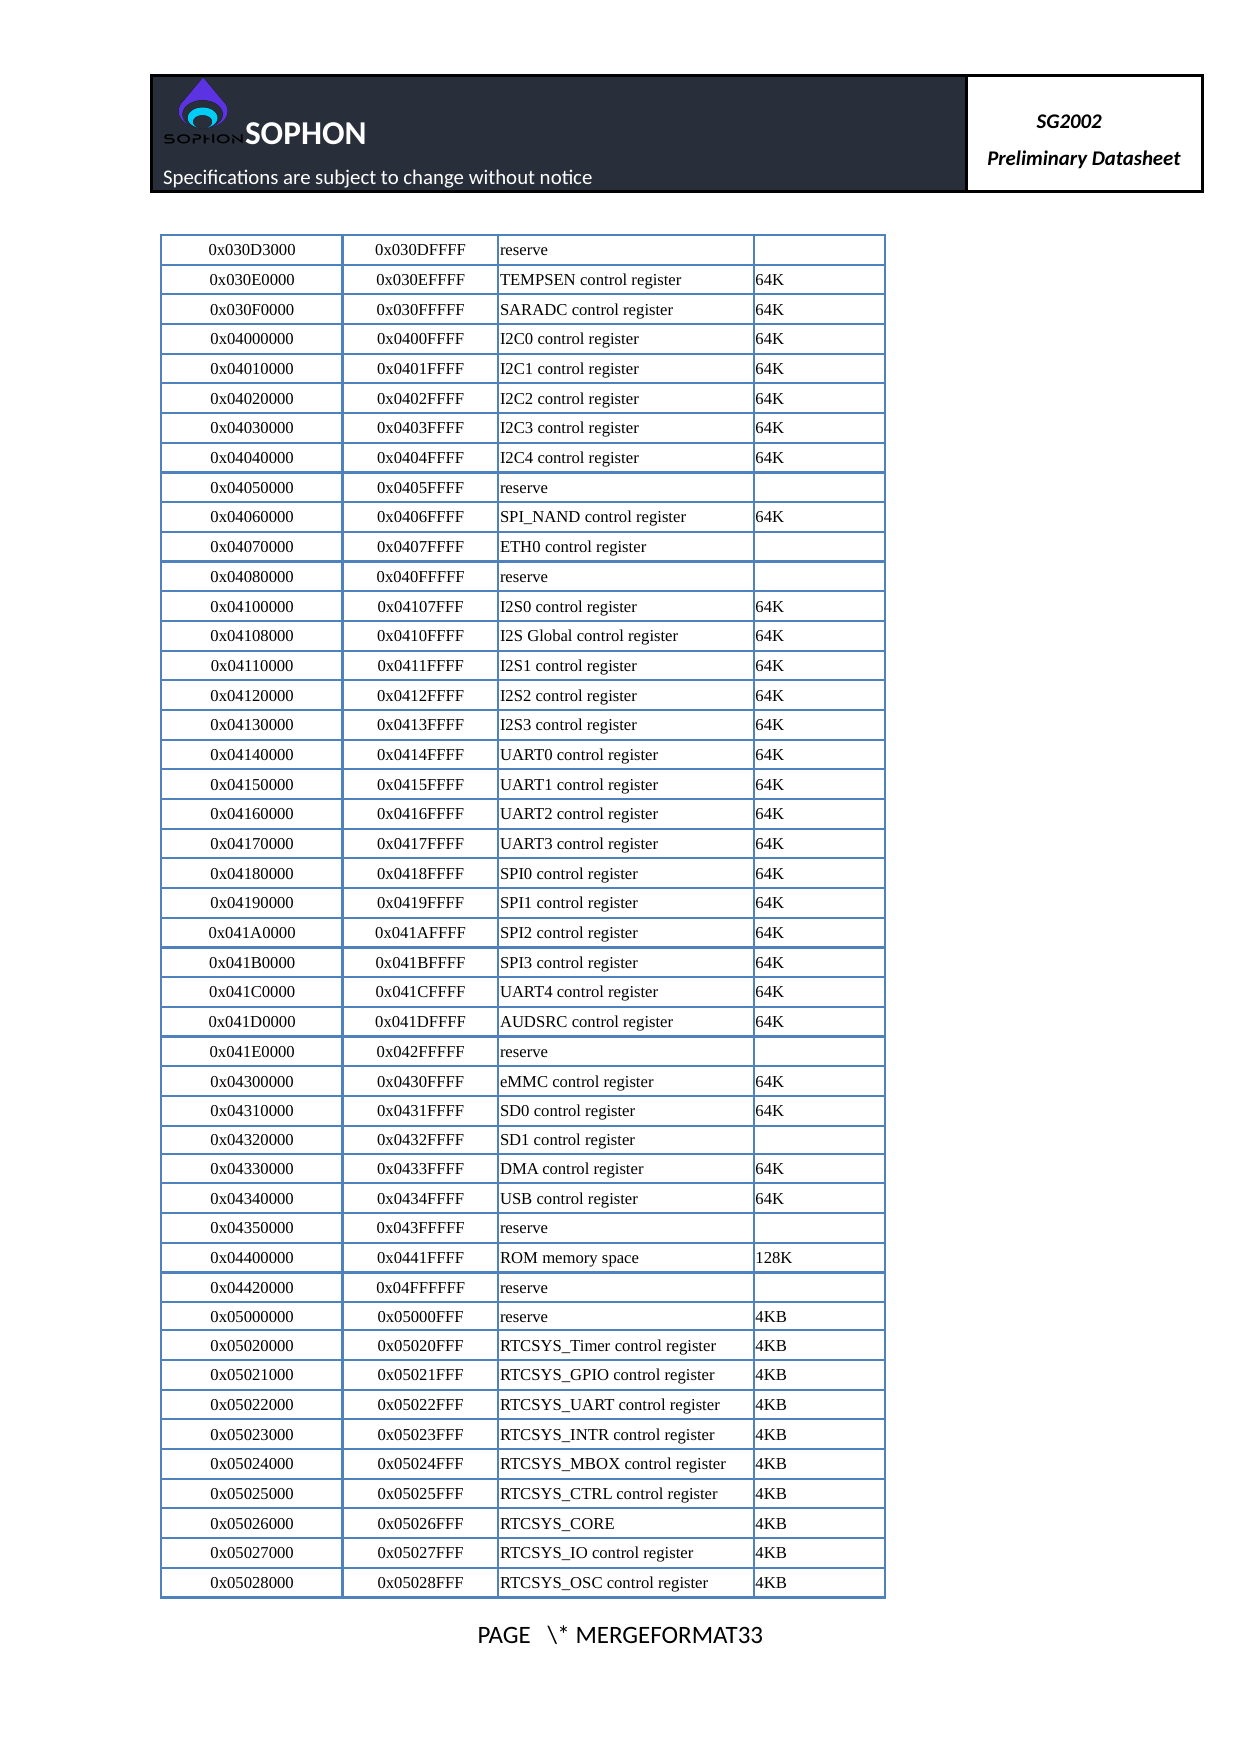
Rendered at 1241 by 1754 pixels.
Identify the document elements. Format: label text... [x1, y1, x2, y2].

table_cell RTCSYS_INTR control register [499, 1420, 753, 1448]
table_cell 64K [755, 711, 884, 738]
table_cell 4KB [755, 1569, 884, 1596]
table_cell 64K [755, 859, 884, 887]
table_cell 0x05020000 [162, 1331, 341, 1359]
table_cell 64K [755, 770, 884, 798]
table_cell 0x040FFFFF [344, 563, 497, 590]
table_cell 4KB [755, 1539, 884, 1567]
table_cell RTCSYS_UART control register [499, 1391, 753, 1418]
table_cell RTCSYS_Timer control register [499, 1331, 753, 1359]
table_cell 0x0417FFFF [344, 830, 497, 857]
table_cell 0x0405FFFF [344, 474, 497, 501]
table_cell 0x04190000 [162, 889, 341, 917]
table_cell 64K [755, 622, 884, 649]
table_cell 0x0411FFFF [344, 652, 497, 679]
table_cell 0x041CFFFF [344, 978, 497, 1006]
table_cell 0x042FFFFF [344, 1038, 497, 1065]
table_cell 0x0430FFFF [344, 1067, 497, 1095]
table_cell 0x04040000 [162, 444, 341, 471]
table_cell 0x05020FFF [344, 1331, 497, 1359]
table_cell I2C3 control register [499, 414, 753, 442]
table_cell 4KB [755, 1391, 884, 1418]
table_cell I2S0 control register [499, 592, 753, 620]
table_cell SARADC control register [499, 295, 753, 323]
table_cell 64K [755, 444, 884, 471]
table_cell 0x04FFFFFF [344, 1274, 497, 1301]
table_cell reserve [499, 563, 753, 590]
table_cell 0x04020000 [162, 384, 341, 412]
table_cell reserve [499, 474, 753, 501]
table_cell UART0 control register [499, 741, 753, 768]
table_cell 0x04400000 [162, 1244, 341, 1271]
table_cell UART2 control register [499, 800, 753, 828]
table_cell 0x04130000 [162, 711, 341, 738]
table_cell 0x05026FFF [344, 1509, 497, 1537]
table_cell 0x04140000 [162, 741, 341, 768]
table_cell 0x05023FFF [344, 1420, 497, 1448]
table_cell [755, 563, 884, 590]
table_cell SD0 control register [499, 1097, 753, 1124]
table_cell I2S Global control register [499, 622, 753, 649]
table_cell 0x04070000 [162, 533, 341, 560]
table_cell 64K [755, 295, 884, 323]
table_cell 0x0433FFFF [344, 1155, 497, 1182]
table_cell 0x05000000 [162, 1303, 341, 1329]
table_cell 4KB [755, 1509, 884, 1537]
table_cell 0x05028FFF [344, 1569, 497, 1596]
table_cell 0x041B0000 [162, 949, 341, 976]
table_cell RTCSYS_MBOX control register [499, 1450, 753, 1478]
table_cell 64K [755, 949, 884, 976]
table_cell 64K [755, 800, 884, 828]
table_cell 0x04060000 [162, 503, 341, 531]
table_cell 0x0410FFFF [344, 622, 497, 649]
table_cell 0x030D3000 [162, 236, 341, 263]
table_cell 64K [755, 978, 884, 1006]
table_cell RTCSYS_GPIO control register [499, 1361, 753, 1388]
table_cell 0x04150000 [162, 770, 341, 798]
table_cell 0x041AFFFF [344, 919, 497, 946]
table_cell 0x04030000 [162, 414, 341, 442]
table_cell 4KB [755, 1420, 884, 1448]
table_cell 0x05000FFF [344, 1303, 497, 1329]
table_cell RTCSYS_IO control register [499, 1539, 753, 1567]
table_cell [755, 533, 884, 560]
table_cell SPI2 control register [499, 919, 753, 946]
table_cell 0x04170000 [162, 830, 341, 857]
table_cell 0x0418FFFF [344, 859, 497, 887]
table_cell 0x0441FFFF [344, 1244, 497, 1271]
table_cell 64K [755, 266, 884, 293]
table_cell reserve [499, 236, 753, 263]
table_cell SPI_NAND control register [499, 503, 753, 531]
table_cell I2S2 control register [499, 681, 753, 709]
table_cell 0x030F0000 [162, 295, 341, 323]
table_cell 64K [755, 384, 884, 412]
table_cell 0x04100000 [162, 592, 341, 620]
table_cell 0x05025000 [162, 1480, 341, 1507]
table_cell 4KB [755, 1303, 884, 1329]
table_cell [755, 236, 884, 263]
table_cell RTCSYS_CORE [499, 1509, 753, 1537]
table_cell 0x04080000 [162, 563, 341, 590]
table_cell 0x0404FFFF [344, 444, 497, 471]
table_cell 0x05027FFF [344, 1539, 497, 1567]
table_cell SPI3 control register [499, 949, 753, 976]
table_cell reserve [499, 1214, 753, 1242]
table_cell SPI1 control register [499, 889, 753, 917]
table_cell 64K [755, 503, 884, 531]
table_cell 0x0432FFFF [344, 1127, 497, 1153]
table_cell 0x030FFFFF [344, 295, 497, 323]
table_cell SPI0 control register [499, 859, 753, 887]
table_cell 0x04108000 [162, 622, 341, 649]
table_cell 0x04050000 [162, 474, 341, 501]
table_cell ROM memory space [499, 1244, 753, 1271]
table_cell 0x0412FFFF [344, 681, 497, 709]
table_cell 0x0416FFFF [344, 800, 497, 828]
table_cell 64K [755, 919, 884, 946]
table_cell 0x0434FFFF [344, 1184, 497, 1212]
table_cell 0x05022000 [162, 1391, 341, 1418]
table_cell I2C4 control register [499, 444, 753, 471]
table_cell [755, 1214, 884, 1242]
table_cell 0x04420000 [162, 1274, 341, 1301]
table_cell 0x0402FFFF [344, 384, 497, 412]
table_cell 0x05022FFF [344, 1391, 497, 1418]
table_cell UART3 control register [499, 830, 753, 857]
table_cell 0x05027000 [162, 1539, 341, 1567]
table_cell 64K [755, 414, 884, 442]
table_cell I2S1 control register [499, 652, 753, 679]
table_cell [755, 474, 884, 501]
table_cell 0x04010000 [162, 355, 341, 382]
table_cell TEMPSEN control register [499, 266, 753, 293]
table_cell DMA control register [499, 1155, 753, 1182]
table_cell SD1 control register [499, 1127, 753, 1153]
picture [162, 77, 245, 145]
table_cell 0x043FFFFF [344, 1214, 497, 1242]
table_cell 64K [755, 652, 884, 679]
table_cell [755, 1127, 884, 1153]
table_cell 4KB [755, 1361, 884, 1388]
table_cell 64K [755, 355, 884, 382]
table_cell 0x04300000 [162, 1067, 341, 1095]
table_cell 0x041DFFFF [344, 1008, 497, 1035]
table_cell 64K [755, 1097, 884, 1124]
table_cell 64K [755, 1008, 884, 1035]
table_cell 0x0400FFFF [344, 325, 497, 353]
table_cell 0x05021FFF [344, 1361, 497, 1388]
table_cell 0x05024FFF [344, 1450, 497, 1478]
table_cell 64K [755, 1155, 884, 1182]
table_cell 0x04110000 [162, 652, 341, 679]
table_cell I2S3 control register [499, 711, 753, 738]
table_cell 0x04160000 [162, 800, 341, 828]
table_cell 0x041E0000 [162, 1038, 341, 1065]
table_cell 0x05028000 [162, 1569, 341, 1596]
table_cell 0x05024000 [162, 1450, 341, 1478]
table_cell RTCSYS_CTRL control register [499, 1480, 753, 1507]
table_cell USB control register [499, 1184, 753, 1212]
table_cell ETH0 control register [499, 533, 753, 560]
table_cell UART1 control register [499, 770, 753, 798]
table_cell 0x0414FFFF [344, 741, 497, 768]
table_cell 0x030EFFFF [344, 266, 497, 293]
table_cell 64K [755, 592, 884, 620]
table_cell 0x0413FFFF [344, 711, 497, 738]
table_cell eMMC control register [499, 1067, 753, 1095]
table_cell 0x04180000 [162, 859, 341, 887]
table_cell 0x05026000 [162, 1509, 341, 1537]
table_cell 0x04320000 [162, 1127, 341, 1153]
table_cell 0x0415FFFF [344, 770, 497, 798]
table_cell 0x0431FFFF [344, 1097, 497, 1124]
table_cell 64K [755, 681, 884, 709]
table_cell 0x04330000 [162, 1155, 341, 1182]
table_cell 0x0406FFFF [344, 503, 497, 531]
table_cell 0x041D0000 [162, 1008, 341, 1035]
table_cell 0x04107FFF [344, 592, 497, 620]
table_cell 0x030DFFFF [344, 236, 497, 263]
table_cell 64K [755, 830, 884, 857]
table_cell 0x0403FFFF [344, 414, 497, 442]
table_cell 0x04350000 [162, 1214, 341, 1242]
table_cell 0x030E0000 [162, 266, 341, 293]
table_cell 4KB [755, 1450, 884, 1478]
table_cell 0x0401FFFF [344, 355, 497, 382]
table_cell 0x04310000 [162, 1097, 341, 1124]
table_cell 0x041C0000 [162, 978, 341, 1006]
table_cell 64K [755, 1067, 884, 1095]
table_cell 0x05023000 [162, 1420, 341, 1448]
table_cell 0x041BFFFF [344, 949, 497, 976]
table_cell 0x05025FFF [344, 1480, 497, 1507]
table_cell [755, 1274, 884, 1301]
table_cell 128K [755, 1244, 884, 1271]
table_cell RTCSYS_OSC control register [499, 1569, 753, 1596]
table_cell 4KB [755, 1480, 884, 1507]
table_cell 64K [755, 1184, 884, 1212]
table_cell [755, 1038, 884, 1065]
table_cell reserve [499, 1274, 753, 1301]
table_cell 64K [755, 889, 884, 917]
table_cell I2C2 control register [499, 384, 753, 412]
table_cell UART4 control register [499, 978, 753, 1006]
table_cell 0x041A0000 [162, 919, 341, 946]
table_cell 0x04340000 [162, 1184, 341, 1212]
table_cell I2C0 control register [499, 325, 753, 353]
table_cell 0x04000000 [162, 325, 341, 353]
table_cell reserve [499, 1038, 753, 1065]
table_cell 0x0407FFFF [344, 533, 497, 560]
table_cell 0x05021000 [162, 1361, 341, 1388]
table_cell 64K [755, 741, 884, 768]
table_cell 4KB [755, 1331, 884, 1359]
table_cell 64K [755, 325, 884, 353]
table_cell I2C1 control register [499, 355, 753, 382]
table_cell 0x0419FFFF [344, 889, 497, 917]
table_cell AUDSRC control register [499, 1008, 753, 1035]
table_cell 0x04120000 [162, 681, 341, 709]
table_cell reserve [499, 1303, 753, 1329]
